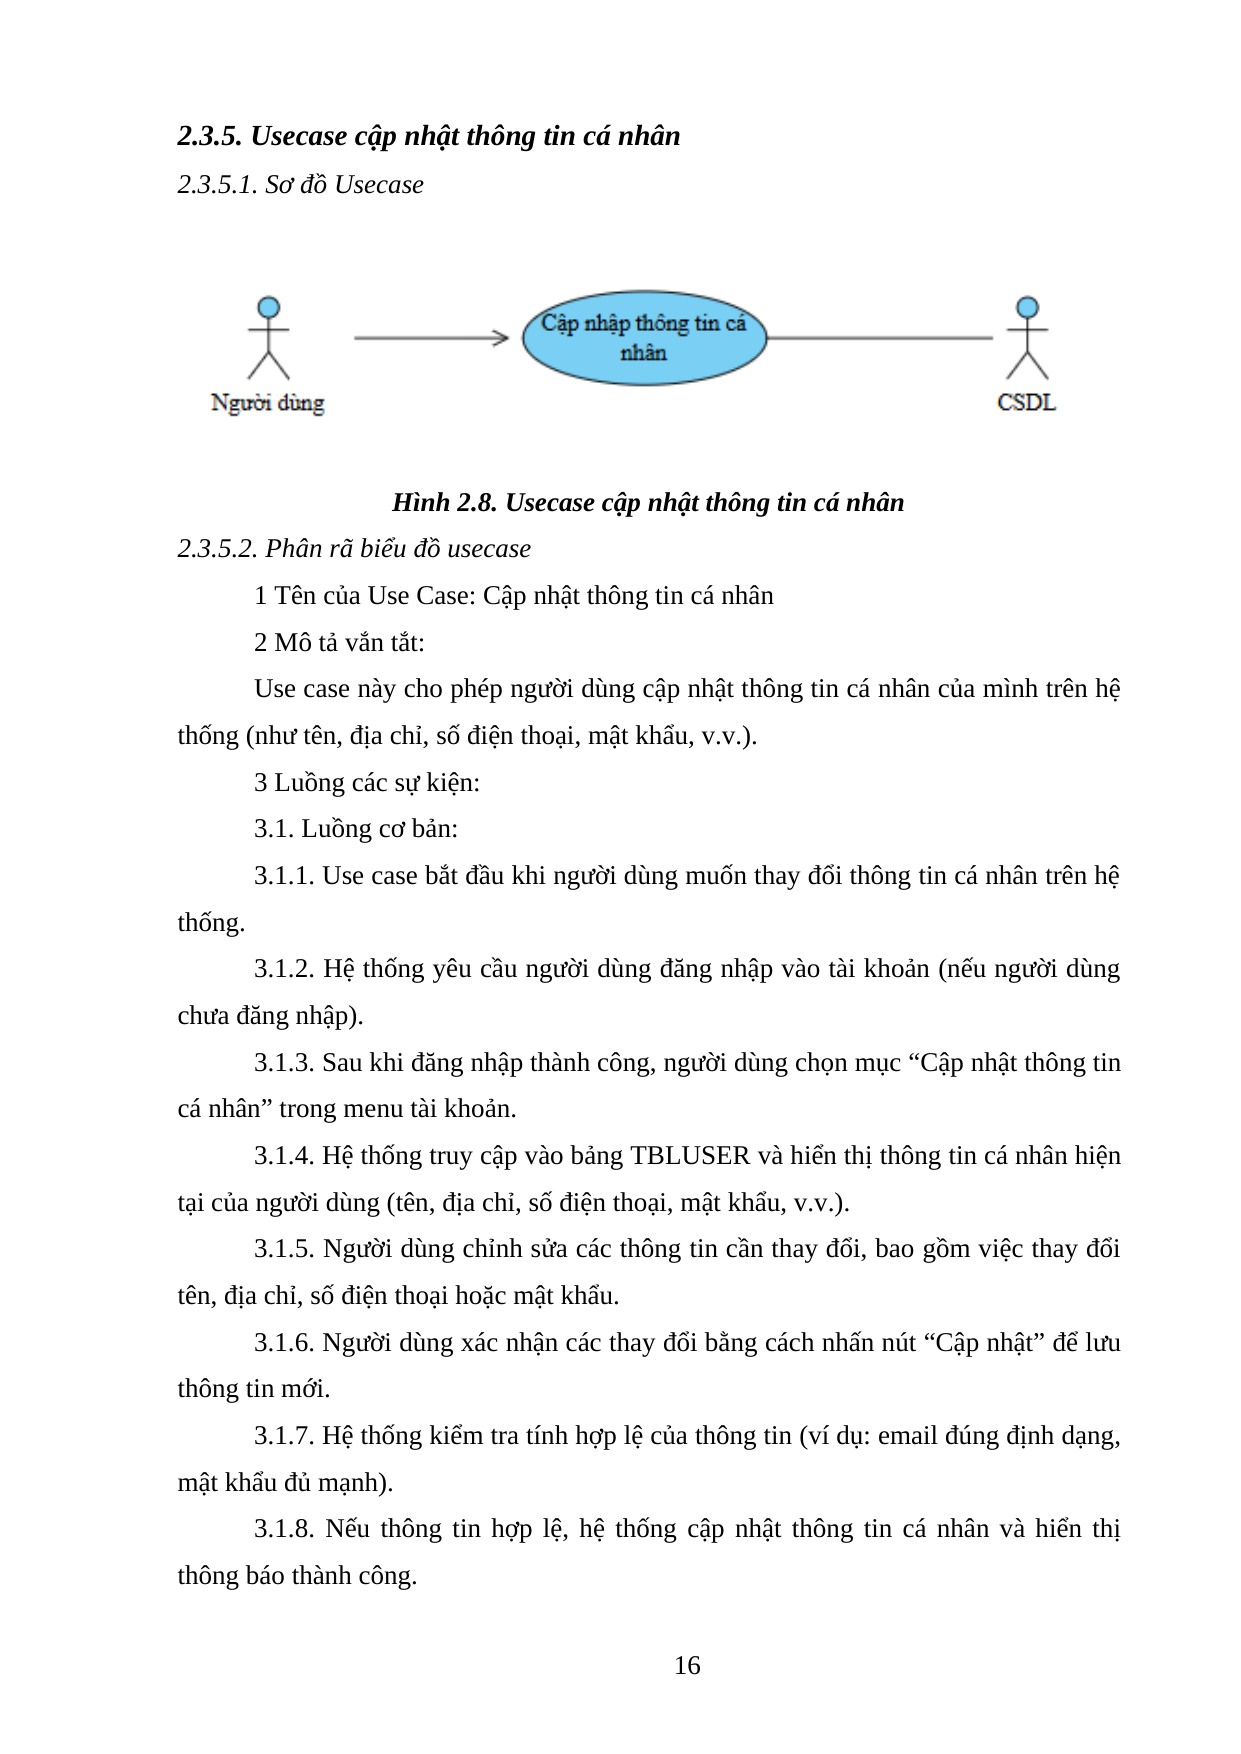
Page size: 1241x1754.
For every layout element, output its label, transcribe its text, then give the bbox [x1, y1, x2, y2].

text 3.1.2. Hệ thống yêu cầu người dùng đăng nhập vào tài khoản (nếu người dùng chưa đăng nhập). [177, 952, 1122, 1030]
text 2 Mô tả vắn tắt: [177, 626, 1122, 657]
text 2.3.5.1. Sơ đồ Usecase [177, 168, 1122, 199]
text Use case này cho phép người dùng cập nhật thông tin cá nhân của mình trên hệ thống (như tên, địa chỉ, số điện thoại, mật khẩu, v.v.). [177, 672, 1122, 750]
text 3.1.5. Người dùng chỉnh sửa các thông tin cần thay đổi, bao gồm việc thay đổi tên, địa chỉ, số điện thoại hoặc mật khẩu. [177, 1232, 1122, 1310]
text 1 Tên của Use Case: Cập nhật thông tin cá nhân [177, 579, 1122, 610]
text 2.3.5.2. Phân rã biểu đồ usecase [177, 532, 1122, 563]
text 3.1.8. Nếu thông tin hợp lệ, hệ thống cập nhật thông tin cá nhân và hiển thị thông báo thành công. [177, 1512, 1122, 1590]
text 3.1.1. Use case bắt đầu khi người dùng muốn thay đổi thông tin cá nhân trên hệ thống. [177, 859, 1122, 937]
text 2.3.5. Usecase cập nhật thông tin cá nhân [177, 118, 1122, 152]
text 3.1.4. Hệ thống truy cập vào bảng TBLUSER và hiển thị thông tin cá nhân hiện tại của người dùng (tên, địa chỉ, số điện thoại, mật khẩu, v.v.). [177, 1139, 1122, 1217]
text 3.1. Luồng cơ bản: [177, 812, 1122, 843]
text 3 Luồng các sự kiện: [177, 766, 1122, 797]
text Hình 2.8. Usecase cập nhật thông tin cá nhân [177, 486, 1122, 517]
text 3.1.3. Sau khi đăng nhập thành công, người dùng chọn mục “Cập nhật thông tin cá nhân” trong menu tài khoản. [177, 1046, 1122, 1123]
picture [188, 215, 1112, 477]
text 3.1.7. Hệ thống kiểm tra tính hợp lệ của thông tin (ví dụ: email đúng định dạng, mật khẩu đủ mạnh). [177, 1419, 1122, 1497]
text 3.1.6. Người dùng xác nhận các thay đổi bằng cách nhấn nút “Cập nhật” để lưu thông tin mới. [177, 1326, 1122, 1403]
